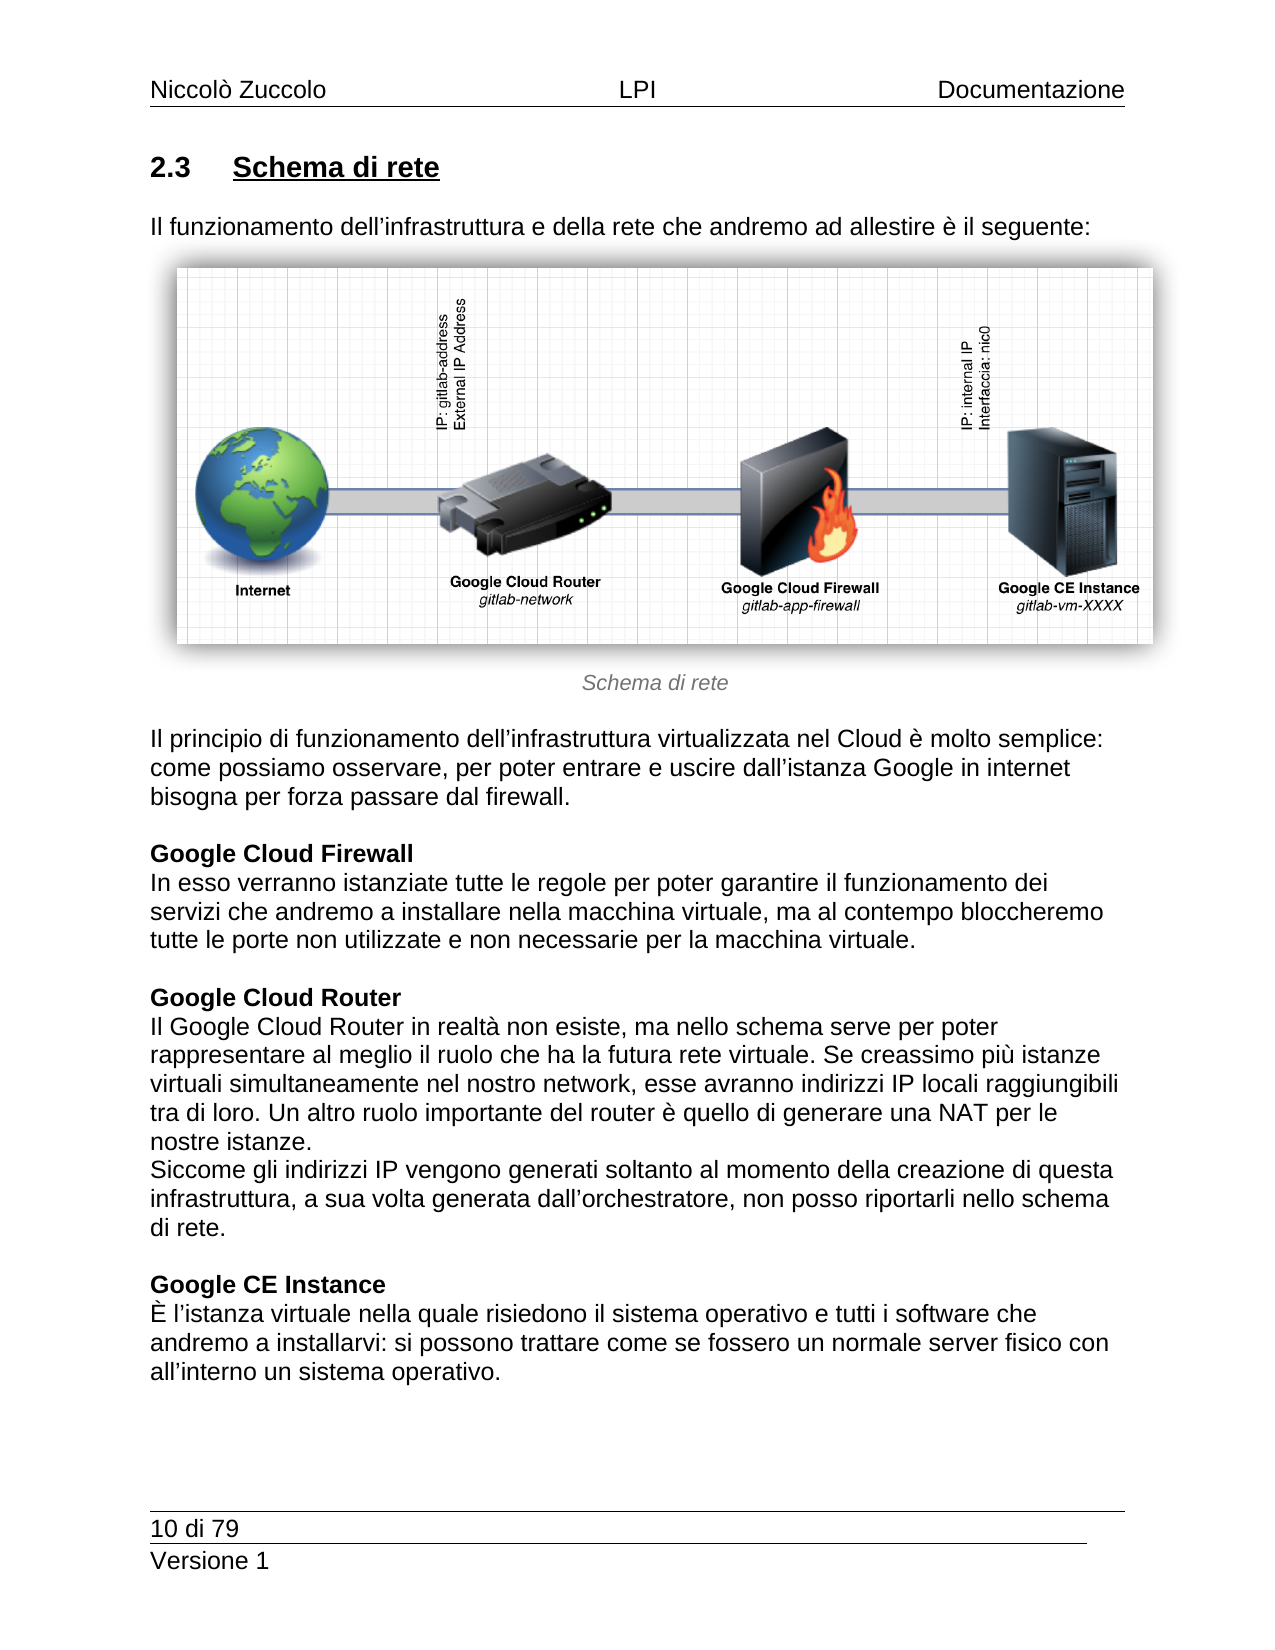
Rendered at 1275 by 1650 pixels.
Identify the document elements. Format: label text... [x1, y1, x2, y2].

text Il Google Cloud Router in realtà non esiste, ma nello schema serve per poter rappresentare al meglio il ruolo che ha la futura rete virtuale. Se creassimo più istanze virtuali simultaneamente nel nostro network, esse avranno indirizzi IP locali raggiungibili tra di loro. Un altro ruolo importante del router è quello di generare una NAT per le nostre istanze. [150, 1012, 1125, 1156]
text Google Cloud Router [150, 983, 1125, 1012]
text Google CE Instance [150, 1271, 1125, 1299]
text In esso verranno istanziate tutte le regole per poter garantire il funzionamento dei servizi che andremo a installare nella macchina virtuale, ma al contempo bloccheremo tutte le porte non utilizzate e non necessarie per la macchina virtuale. [150, 868, 1125, 954]
text Google Cloud Firewall [150, 839, 1125, 868]
text Schema di rete [150, 150, 1125, 183]
picture [177, 268, 1153, 644]
text Il funzionamento dell’infrastruttura e della rete che andremo ad allestire è il seguente: [150, 212, 1125, 241]
text Siccome gli indirizzi IP vengono generati soltanto al momento della creazione di questa infrastruttura, a sua volta generata dall’orchestratore, non posso riportarli nello schema di rete. [150, 1156, 1125, 1242]
text Il principio di funzionamento dell’infrastruttura virtualizzata nel Cloud è molto semplice: come possiamo osservare, per poter entrare e uscire dall’istanza Google in internet bisogna per forza passare dal firewall. [150, 724, 1125, 811]
text Schema di rete [187, 670, 1125, 696]
text È l’istanza virtuale nella quale risiedono il sistema operativo e tutti i software che andremo a installarvi: si possono trattare come se fossero un normale server fisico con all’interno un sistema operativo. [150, 1299, 1125, 1386]
